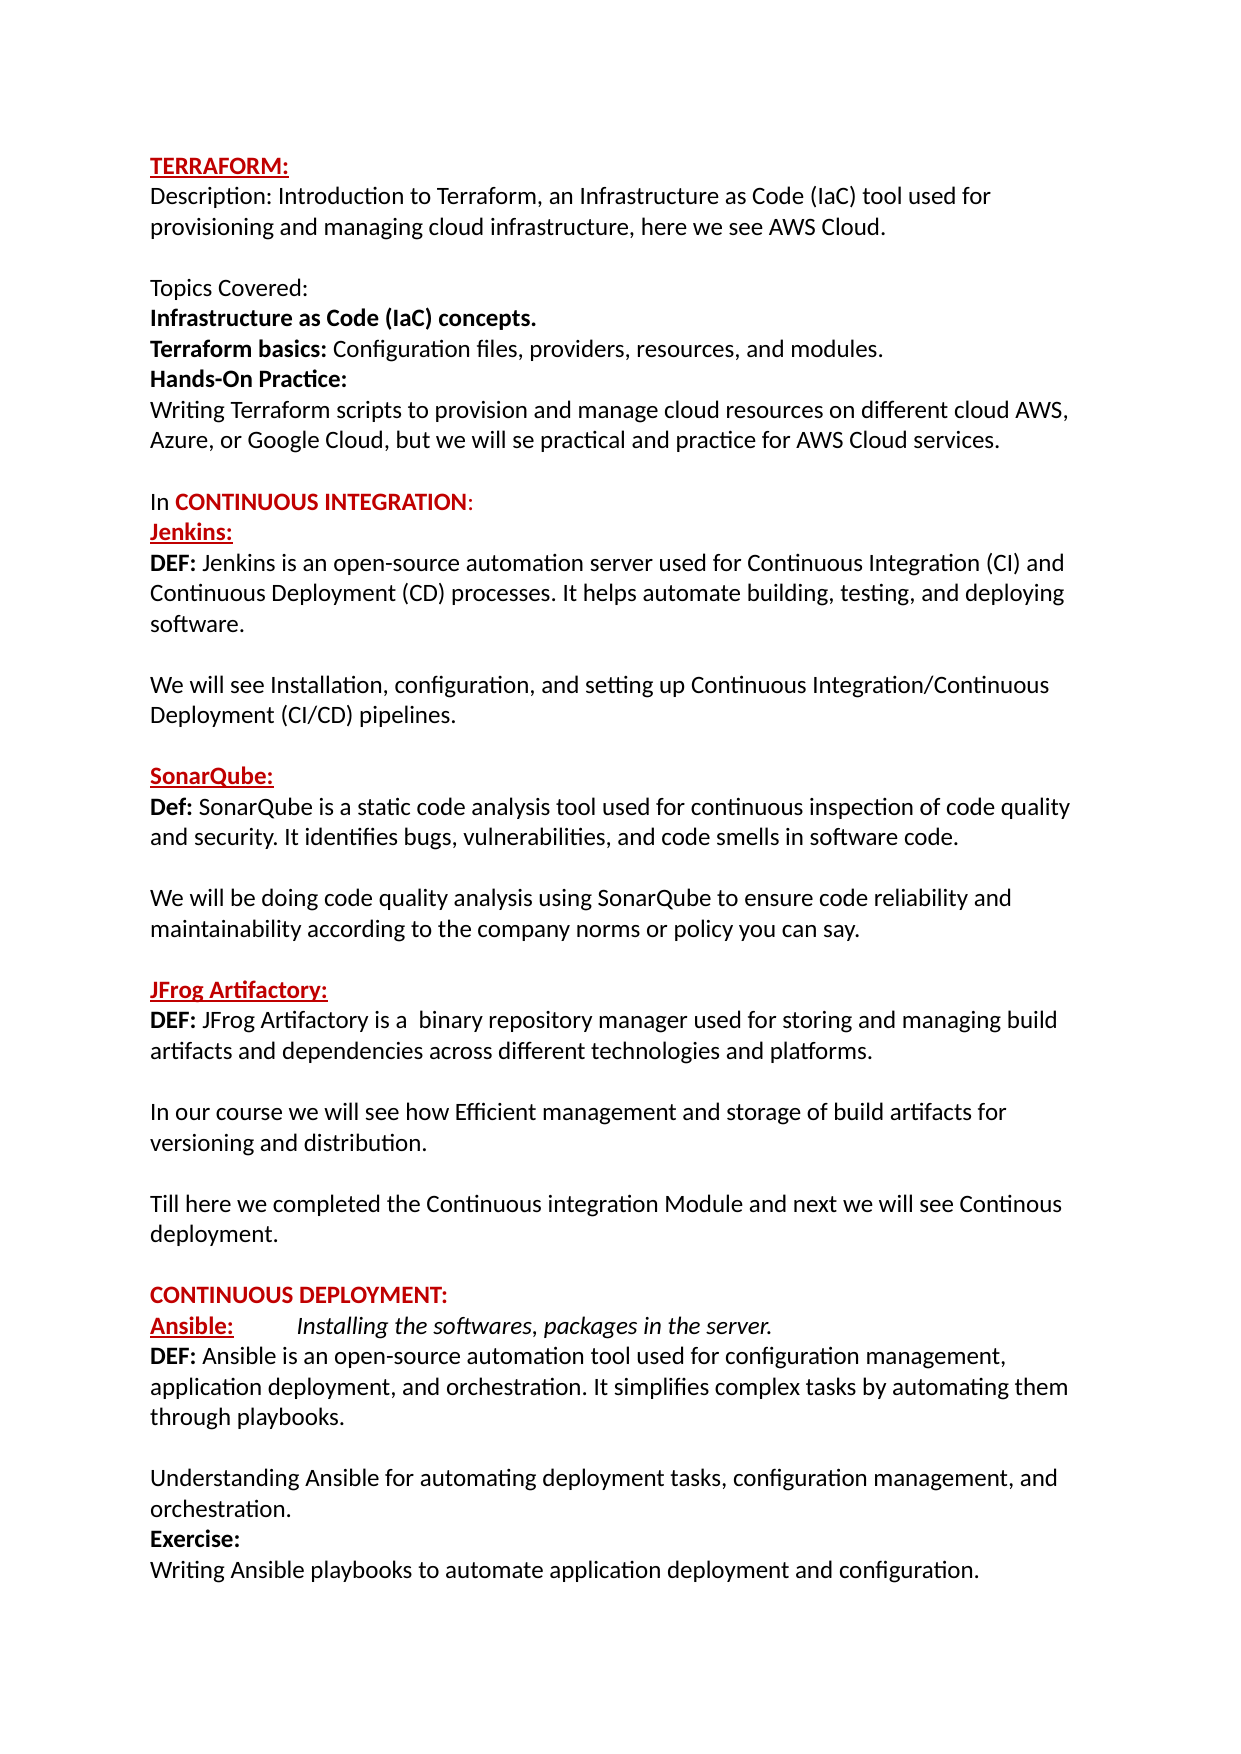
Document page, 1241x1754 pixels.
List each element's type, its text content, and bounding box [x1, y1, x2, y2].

text We will be doing code quality analysis using SonarQube to ensure code reliability and maintainability according to the company norms or policy you can say. [150, 882, 1090, 943]
text Understanding Ansible for automating deployment tasks, configuration management, and orchestration. [150, 1462, 1090, 1523]
text CONTINUOUS DEPLOYMENT: [150, 1279, 1090, 1310]
text DEF: JFrog Artifactory is a binary repository manager used for storing and managing build artifacts and dependencies across different technologies and platforms. [150, 1004, 1090, 1066]
text Infrastructure as Code (IaC) concepts. [150, 303, 1090, 333]
text JFrog Artifactory: [150, 974, 1090, 1004]
text Ansible: Installing the softwares, packages in the server. [150, 1310, 1090, 1340]
text SonarQube: [150, 760, 1090, 791]
text Jenkins: [150, 516, 1090, 547]
text DEF: Ansible is an open-source automation tool used for configuration management, application deployment, and orchestration. It simplifies complex tasks by automating them through playbooks. [150, 1340, 1090, 1432]
text We will see Installation, configuration, and setting up Continuous Integration/Continuous Deployment (CI/CD) pipelines. [150, 669, 1090, 730]
text Writing Ansible playbooks to automate application deployment and configuration. [150, 1554, 1090, 1584]
text Terraform basics: Configuration files, providers, resources, and modules. [150, 333, 1090, 364]
text Def: SonarQube is a static code analysis tool used for continuous inspection of code quality and security. It identifies bugs, vulnerabilities, and code smells in software code. [150, 791, 1090, 852]
text Topics Covered: [150, 272, 1090, 303]
text In our course we will see how Efficient management and storage of build artifacts for versioning and distribution. [150, 1096, 1090, 1157]
text Writing Terraform scripts to provision and manage cloud resources on different cloud AWS, Azure, or Google Cloud, but we will se practical and practice for AWS Cloud services. [150, 394, 1090, 455]
text Description: Introduction to Terraform, an Infrastructure as Code (IaC) tool used for provisioning and managing cloud infrastructure, here we see AWS Cloud. [150, 181, 1090, 242]
text Exercise: [150, 1523, 1090, 1554]
text DEF: Jenkins is an open-source automation server used for Continuous Integration (CI) and Continuous Deployment (CD) processes. It helps automate building, testing, and deploying software. [150, 547, 1090, 638]
text Hands-On Practice: [150, 364, 1090, 394]
text In CONTINUOUS INTEGRATION: [150, 486, 1090, 516]
text TERRAFORM: [150, 150, 1090, 181]
text Till here we completed the Continuous integration Module and next we will see Continous deployment. [150, 1188, 1090, 1249]
